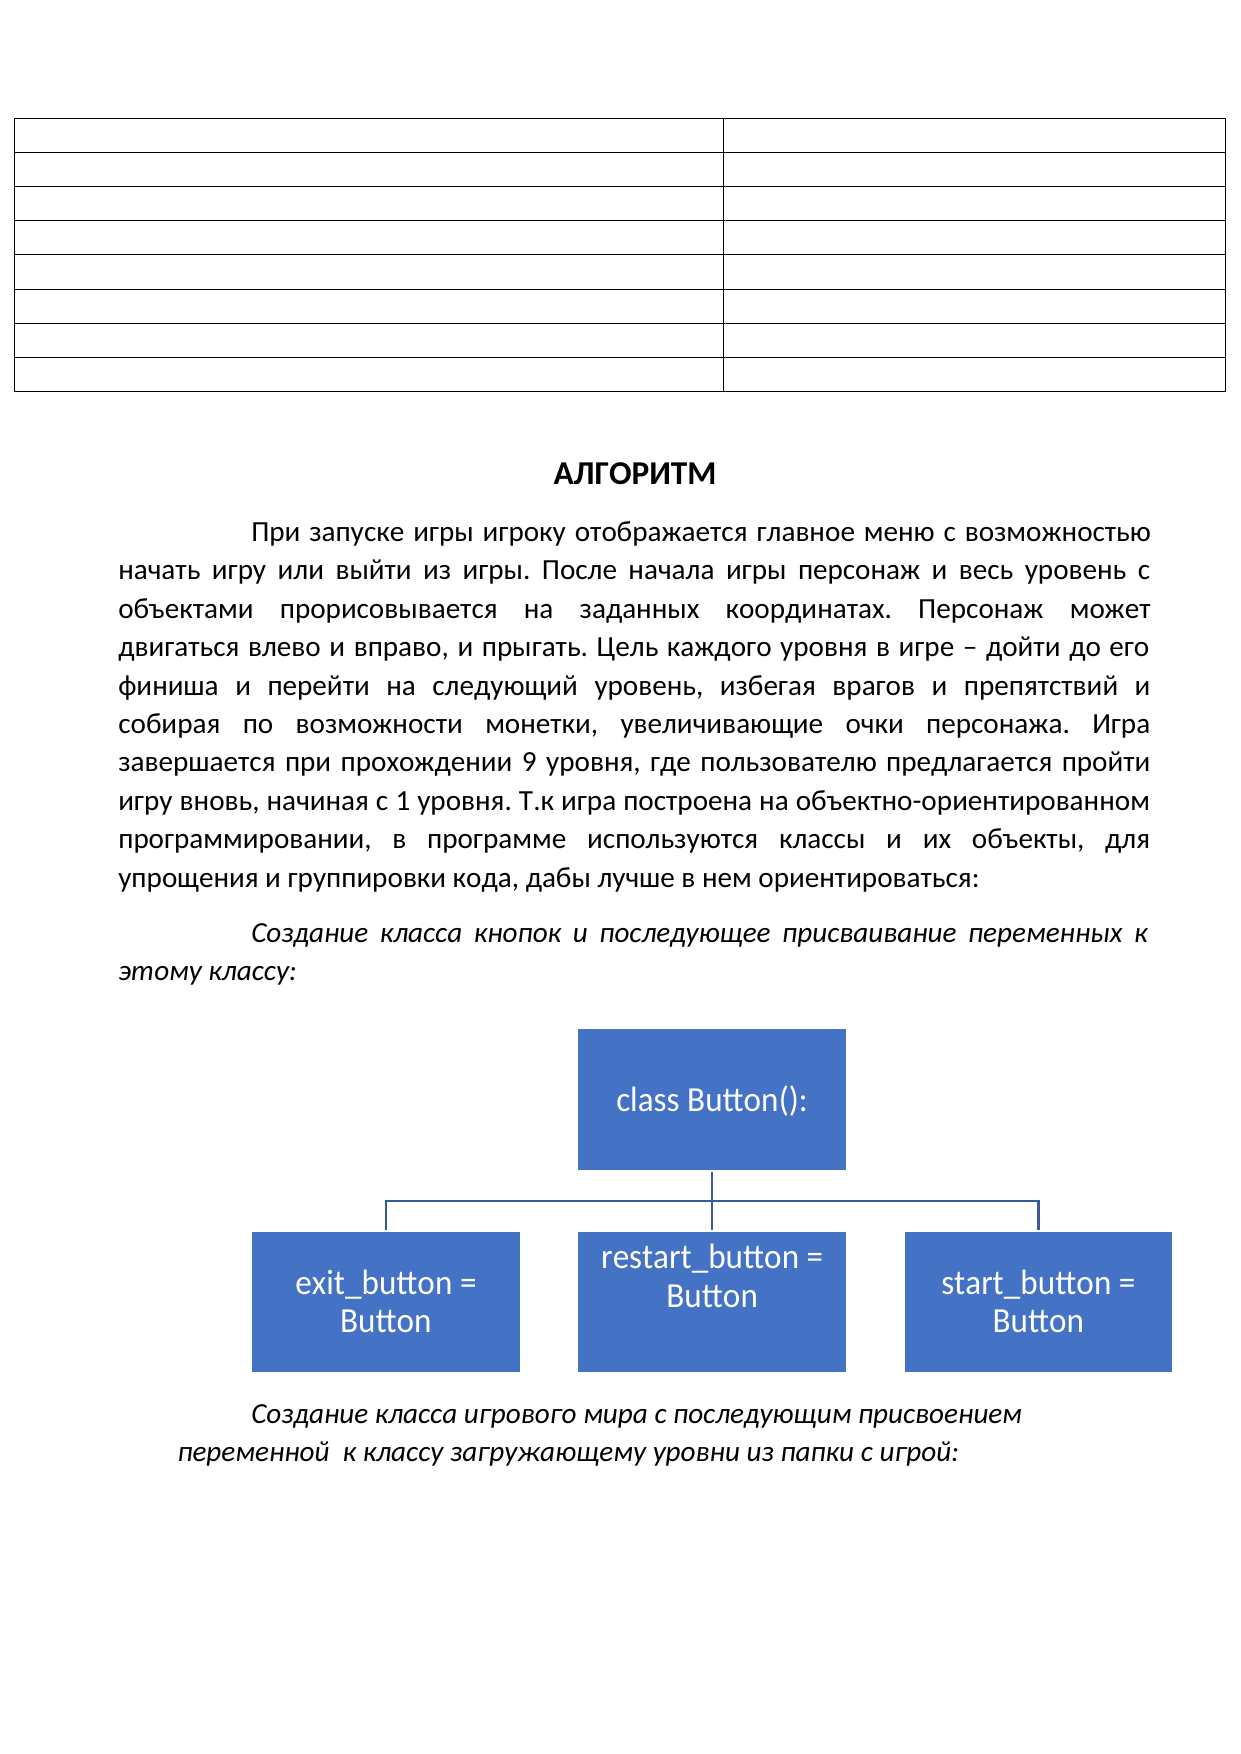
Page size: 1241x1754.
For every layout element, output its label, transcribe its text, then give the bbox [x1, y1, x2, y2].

text Создание класса игрового мира с последующим присвоением переменной к классу загружающему уровни из папки с игрой: [177, 1395, 1152, 1469]
table_cell [724, 221, 1225, 254]
table_cell [724, 290, 1225, 322]
text АЛГОРИТМ [118, 452, 1152, 493]
table_cell [724, 255, 1225, 288]
table_cell [724, 187, 1225, 220]
table_cell [15, 119, 723, 152]
table_cell [15, 358, 723, 391]
text Создание класса кнопок и последующее присваивание переменных к этому классу: [118, 914, 1152, 988]
table_cell [724, 358, 1225, 391]
table_cell [724, 324, 1225, 357]
table_cell [15, 290, 723, 322]
table_cell [15, 324, 723, 357]
table_cell [724, 153, 1225, 186]
table_cell [15, 153, 723, 186]
table_cell [15, 255, 723, 288]
table_cell [724, 119, 1225, 152]
table_cell [15, 221, 723, 254]
table_cell [15, 187, 723, 220]
text При запуске игры игроку отображается главное меню с возможностью начать игру или выйти из игры. После начала игры персонаж и весь уровень с объектами прорисовывается на заданных координатах. Персонаж может двигаться влево и вправо, и прыгать. Цель каждого уровня в игре – дойти до его финиша и перейти на следующий уровень, избегая врагов и препятствий и собирая по возможности монетки, увеличивающие очки персонажа. Игра завершается при прохождении 9 уровня, где пользователю предлагается пройти игру вновь, начиная с 1 уровня. Т.к игра построена на объектно-ориентированном программировании, в программе используются классы и их объекты, для упрощения и группировки кода, дабы лучше в нем ориентироваться: [118, 513, 1152, 894]
